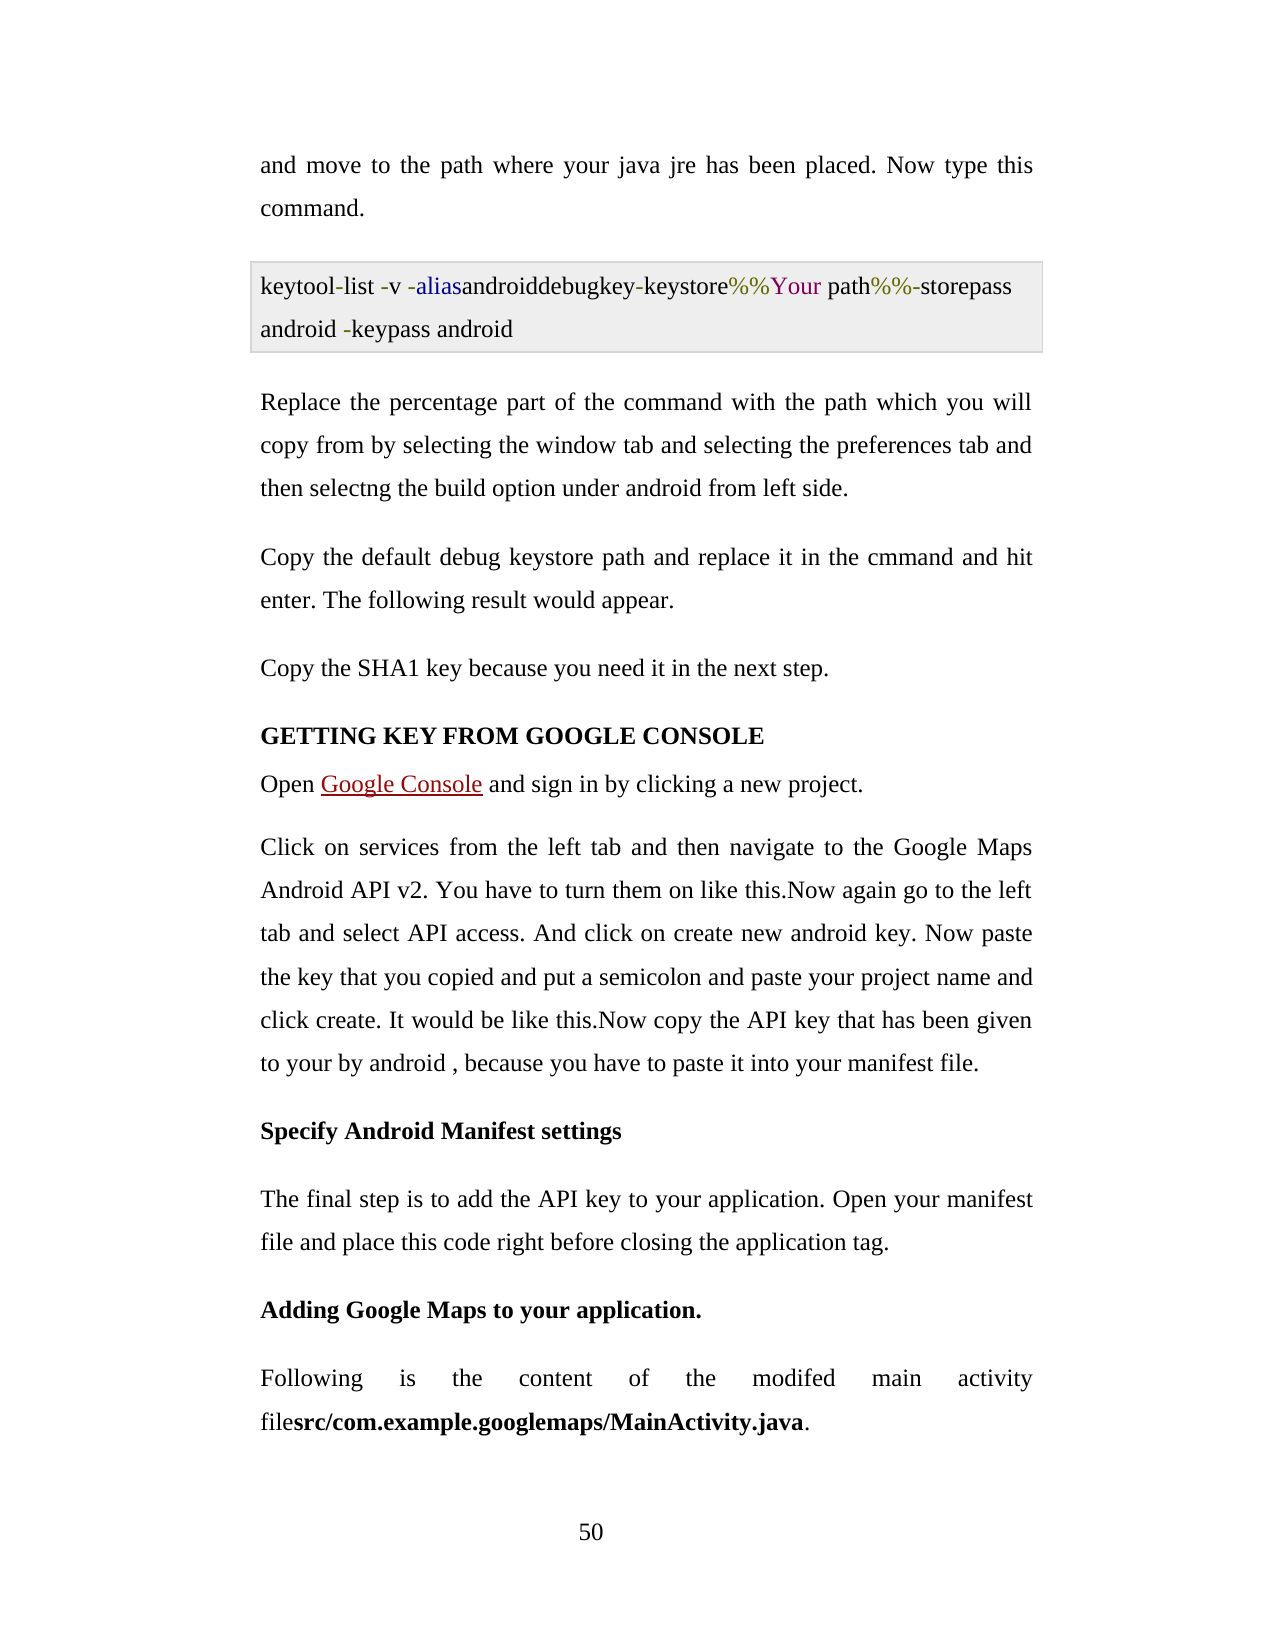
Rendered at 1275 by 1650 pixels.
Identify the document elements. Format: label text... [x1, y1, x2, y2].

text Specify Android Manifest settings [260, 1116, 1034, 1145]
text Copy the default debug keystore path and replace it in the cmmand and hit enter. The following result would appear. [260, 542, 1034, 613]
subtitle GETTING KEY FROM GOOGLE CONSOLE [260, 721, 1029, 750]
text Replace the percentage part of the command with the path which you will copy from by selecting the window tab and selecting the preferences tab and then selectng the build option under android from left side. [260, 387, 1034, 502]
text Adding Google Maps to your application. [260, 1295, 1034, 1324]
text Open Google Console and sign in by clicking a new project. [260, 769, 1034, 798]
text keytool-list -v -aliasandroiddebugkey-keystore%%Your path%%-storepass android -keypass android [252, 263, 1042, 351]
text Click on services from the left tab and then navigate to the Google Maps Android API v2. You have to turn them on like this.Now again go to the left tab and select API access. And click on create new android key. Now paste the key that you copied and put a semicolon and paste your project name and click create. It would be like this.Now copy the API key that has been given to your by android , because you have to paste it into your manifest file. [260, 832, 1034, 1077]
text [260, 150, 1034, 222]
text The final step is to add the API key to your application. Open your manifest file and place this code right before closing the application tag. [260, 1184, 1034, 1256]
text Copy the SHA1 key because you need it in the next step. [260, 653, 1034, 682]
text Following is the content of the modifed main activity filesrc/com.example.googlemaps/MainActivity.java. [260, 1363, 1034, 1435]
